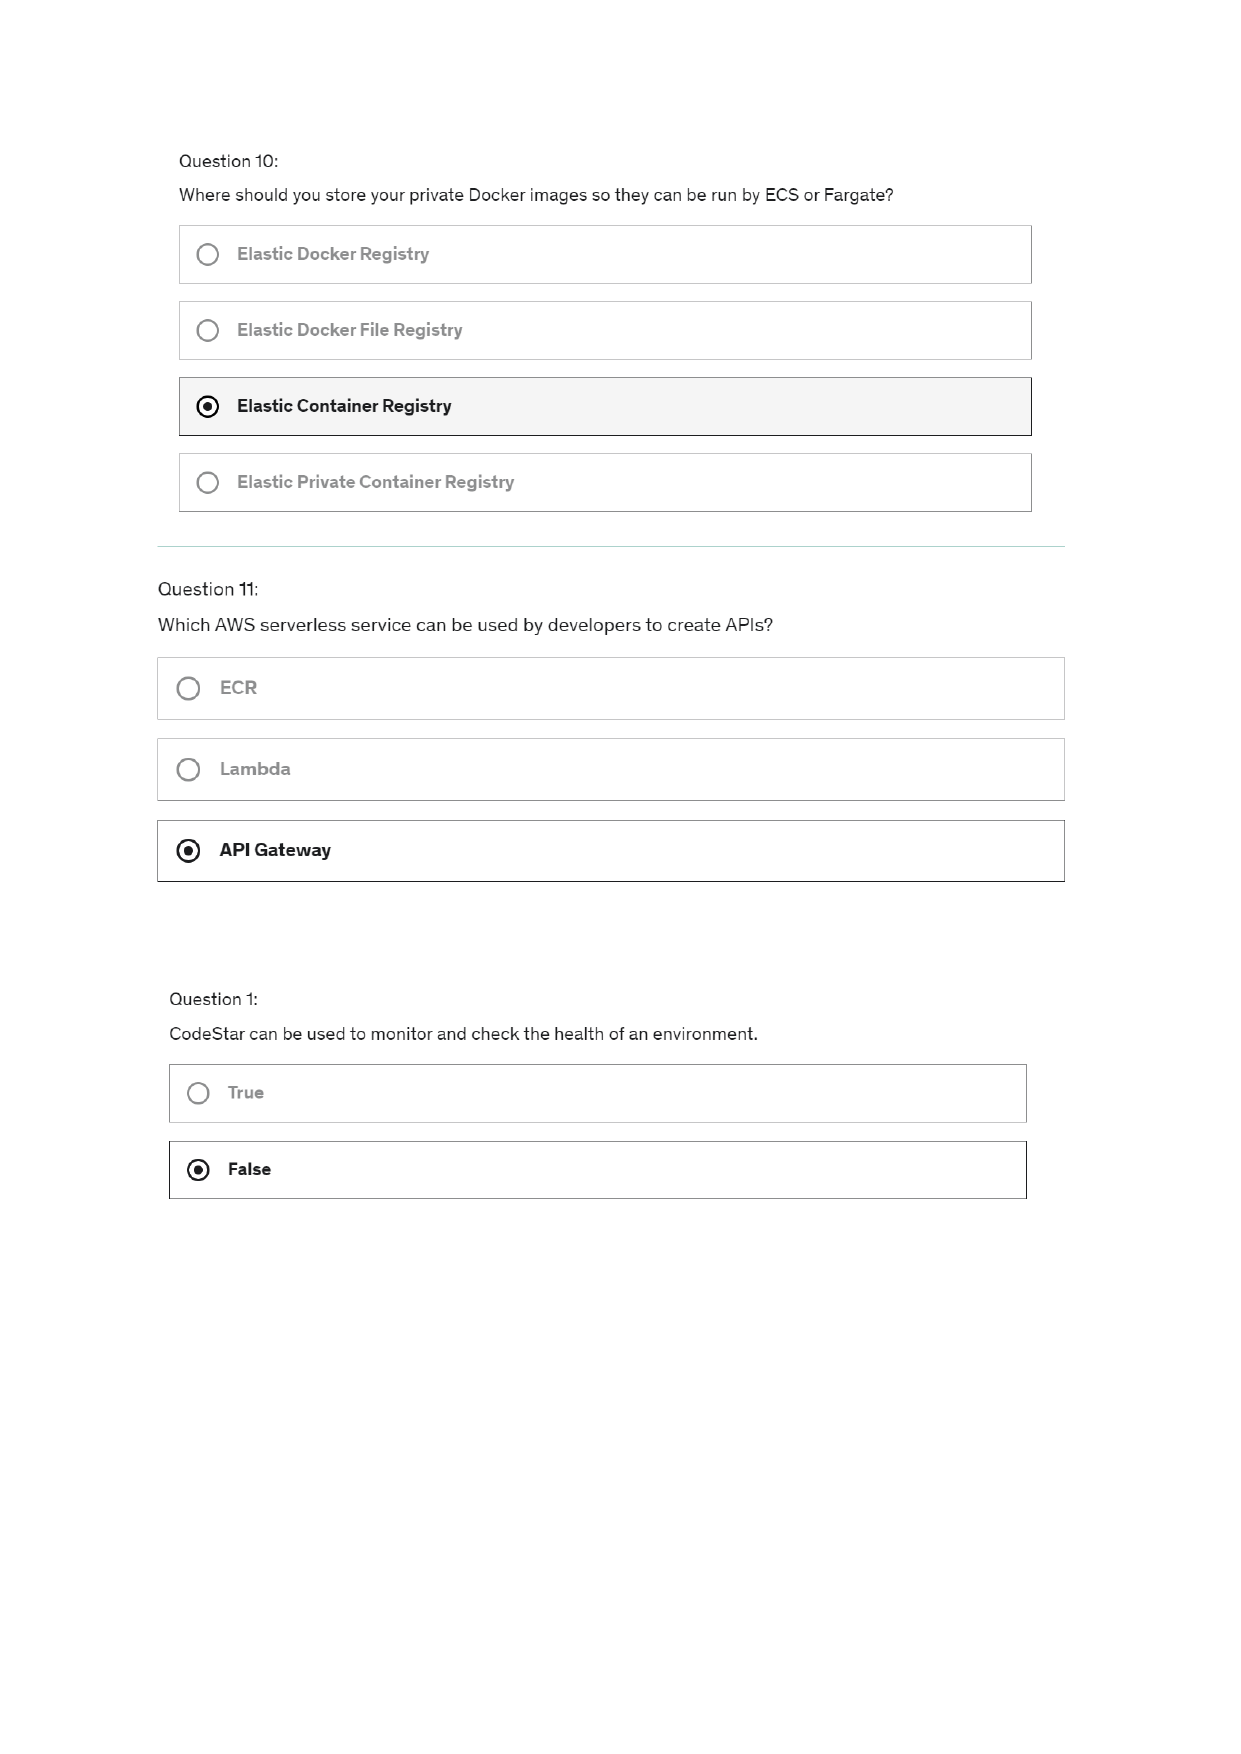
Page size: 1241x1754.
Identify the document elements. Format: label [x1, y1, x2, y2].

picture [150, 546, 1091, 898]
picture [150, 963, 1091, 1220]
picture [150, 150, 1091, 527]
